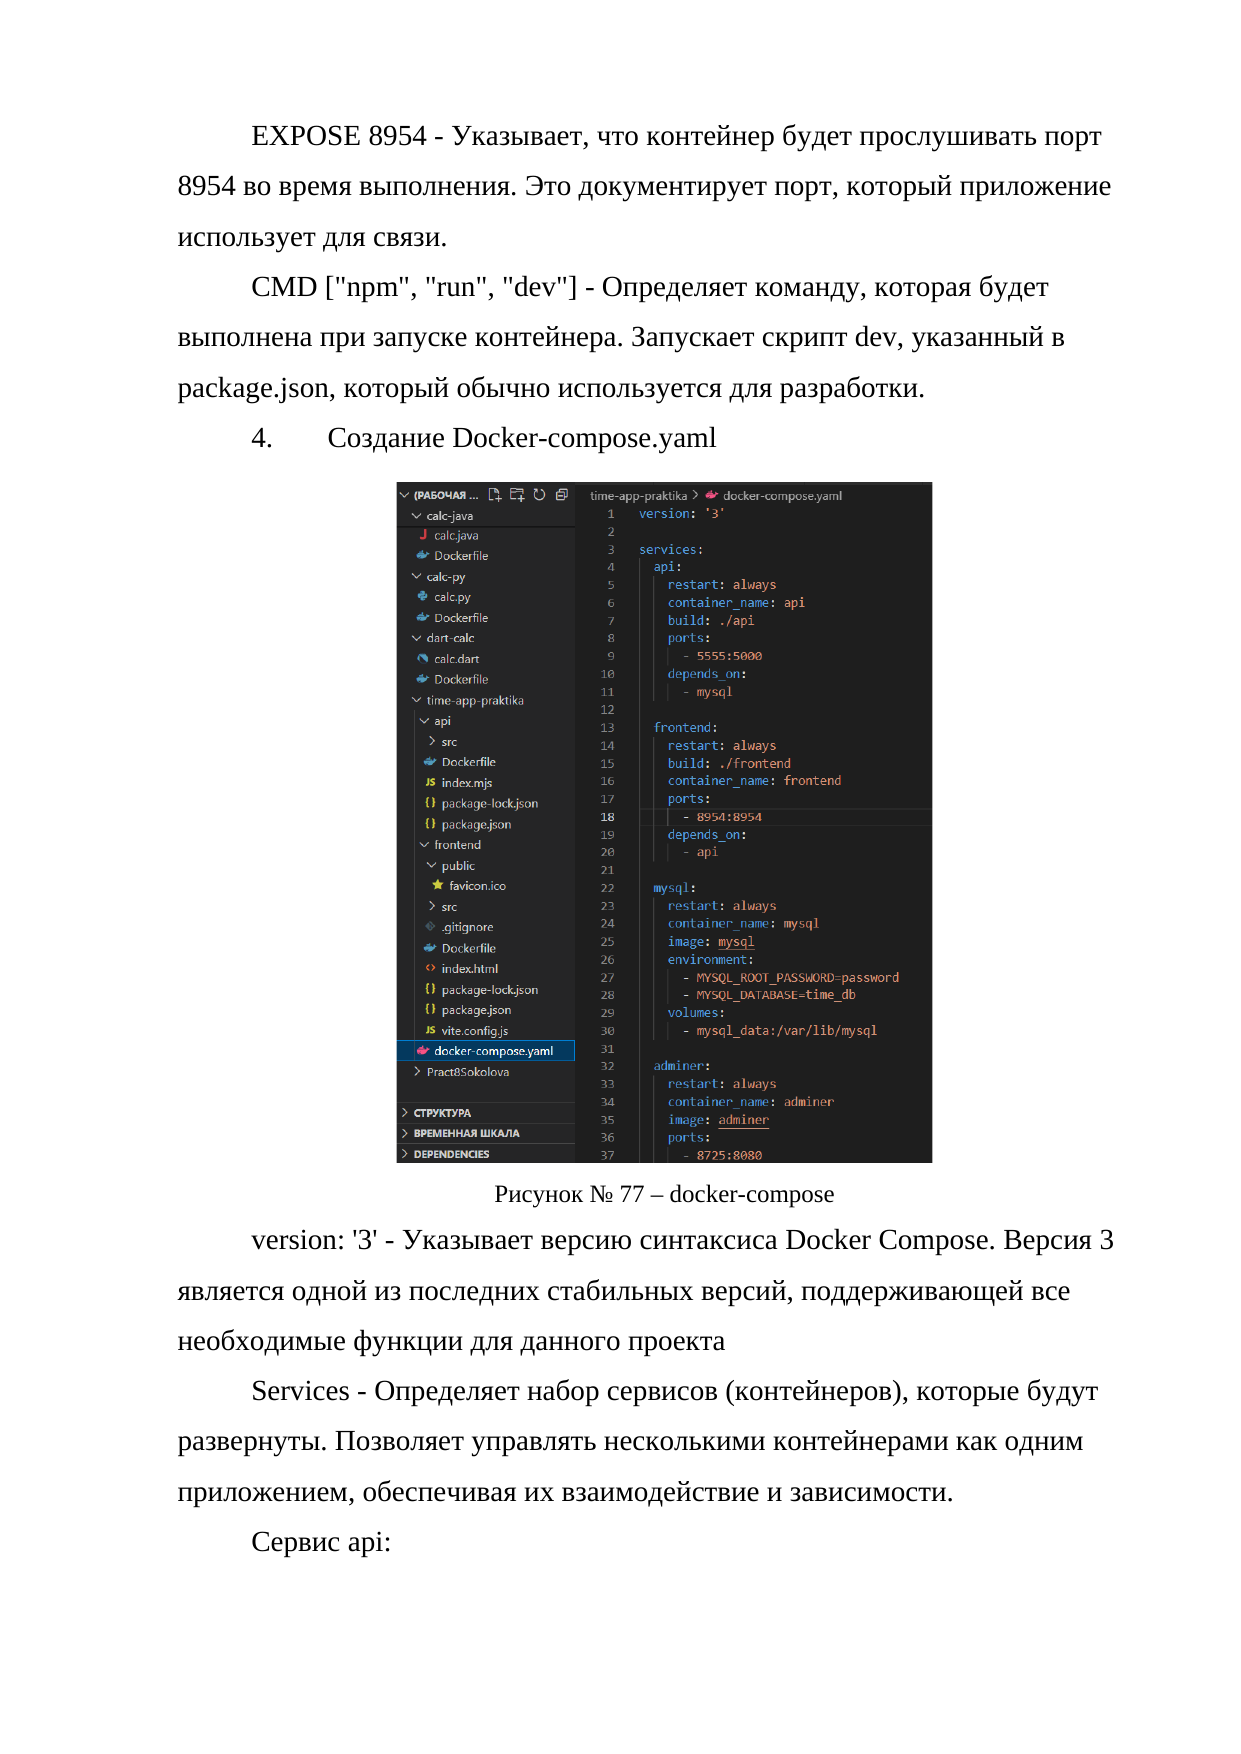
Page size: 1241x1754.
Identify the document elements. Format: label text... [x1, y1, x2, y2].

text Сервис api: [177, 1524, 1152, 1558]
text Services - Определяет набор сервисов (контейнеров), которые будут развернуты. Позволяет управлять несколькими контейнерами как одним приложением, обеспечивая их взаимодействие и зависимости. [177, 1373, 1152, 1507]
text EXPOSE 8954 - Указывает, что контейнер будет прослушивать порт 8954 во время выполнения. Это документирует порт, который приложение использует для связи. [177, 118, 1152, 252]
text CMD ["npm", "run", "dev"] - Определяет команду, которая будет выполнена при запуске контейнера. Запускает скрипт dev, указанный в package.json, который обычно используется для разработки. [177, 269, 1152, 403]
list Создание Docker-compose.yaml [177, 420, 1152, 453]
text Рисунок № 77 – docker-compose [177, 1179, 1152, 1208]
picture [396, 482, 933, 1163]
text version: '3' - Указывает версию синтаксиса Docker Compose. Версия 3 является одной из последних стабильных версий, поддерживающей все необходимые функции для данного проекта [177, 1222, 1152, 1356]
